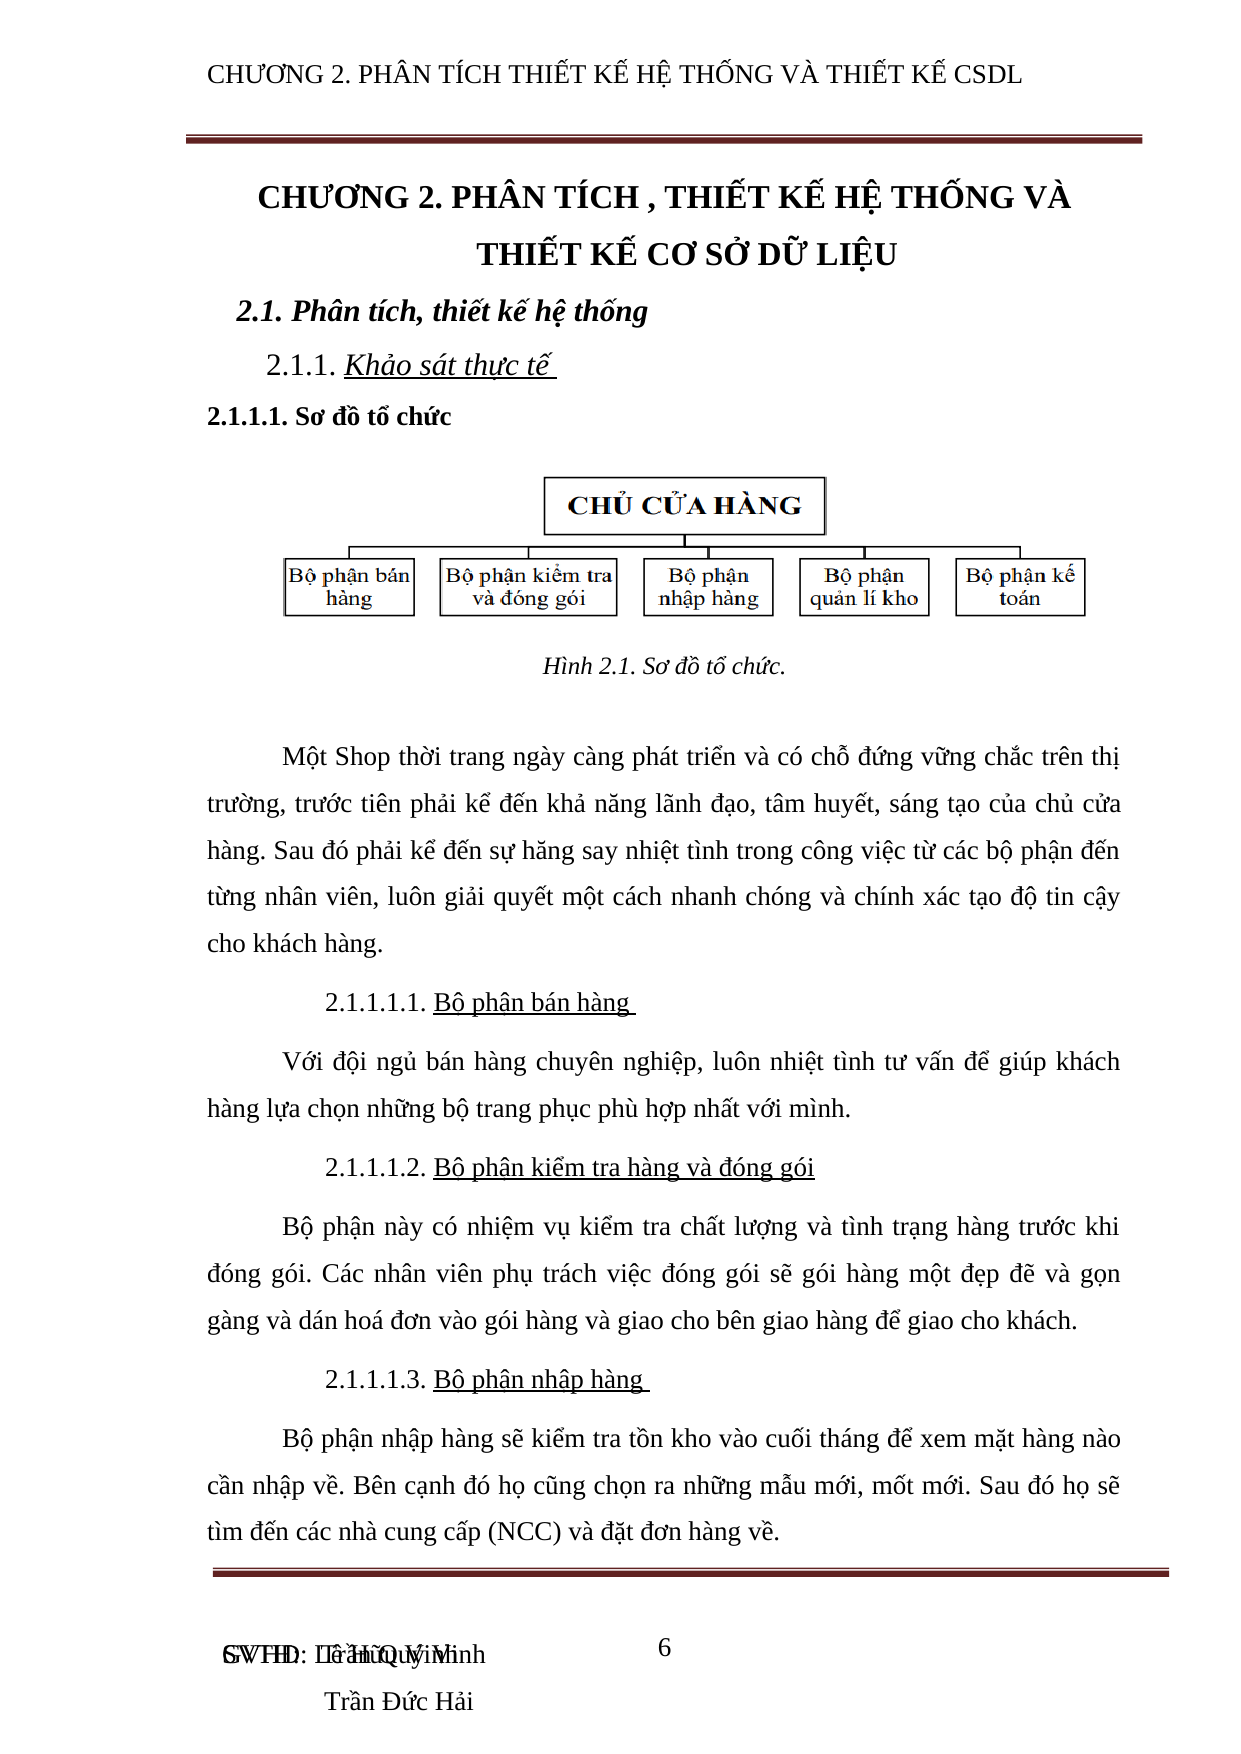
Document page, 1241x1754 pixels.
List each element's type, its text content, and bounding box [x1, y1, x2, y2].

subtitle Bộ phận nhập hàng [207, 1363, 1122, 1394]
text Với đội ngủ bán hàng chuyên nghiệp, luôn nhiệt tình tư vấn để giúp khách hàng lựa chọn những bộ trang phục phù hợp nhất với mình. [207, 1046, 1122, 1123]
subtitle Bộ phận kiểm tra hàng và đóng gói [207, 1151, 1122, 1182]
text Một Shop thời trang ngày càng phát triển và có chỗ đứng vững chắc trên thị trường, trước tiên phải kể đến khả năng lãnh đạo, tâm huyết, sáng tạo của chủ cửa hàng. Sau đó phải kể đến sự hăng say nhiệt tình trong công việc từ các bộ phận đến từng nhân viên, luôn giải quyết một cách nhanh chóng và chính xác tạo độ tin cậy cho khách hàng. [207, 741, 1122, 958]
text Bộ phận nhập hàng sẽ kiểm tra tồn kho vào cuối tháng để xem mặt hàng nào cần nhập về. Bên cạnh đó họ cũng chọn ra những mẫu mới, mốt mới. Sau đó họ sẽ tìm đến các nhà cung cấp (NCC) và đặt đơn hàng về. [207, 1422, 1122, 1547]
text Bộ phận này có nhiệm vụ kiểm tra chất lượng và tình trạng hàng trước khi đóng gói. Các nhân viên phụ trách việc đóng gói sẽ gói hàng một đẹp đẽ và gọn gàng và dán hoá đơn vào gói hàng và giao cho bên giao hàng để giao cho khách. [207, 1211, 1122, 1335]
subtitle Khảo sát thực tế [207, 346, 1122, 382]
subtitle PHÂN TÍCH , THIẾT KẾ HỆ THỐNG VÀ THIẾT KẾ CƠ SỞ DỮ LIỆU [207, 177, 1122, 273]
subtitle Bộ phận bán hàng [207, 986, 1122, 1017]
subtitle Sơ đồ tổ chức [118, 400, 1122, 431]
picture [206, 446, 1122, 636]
subtitle Phân tích, thiết kế hệ thống [207, 292, 1122, 328]
